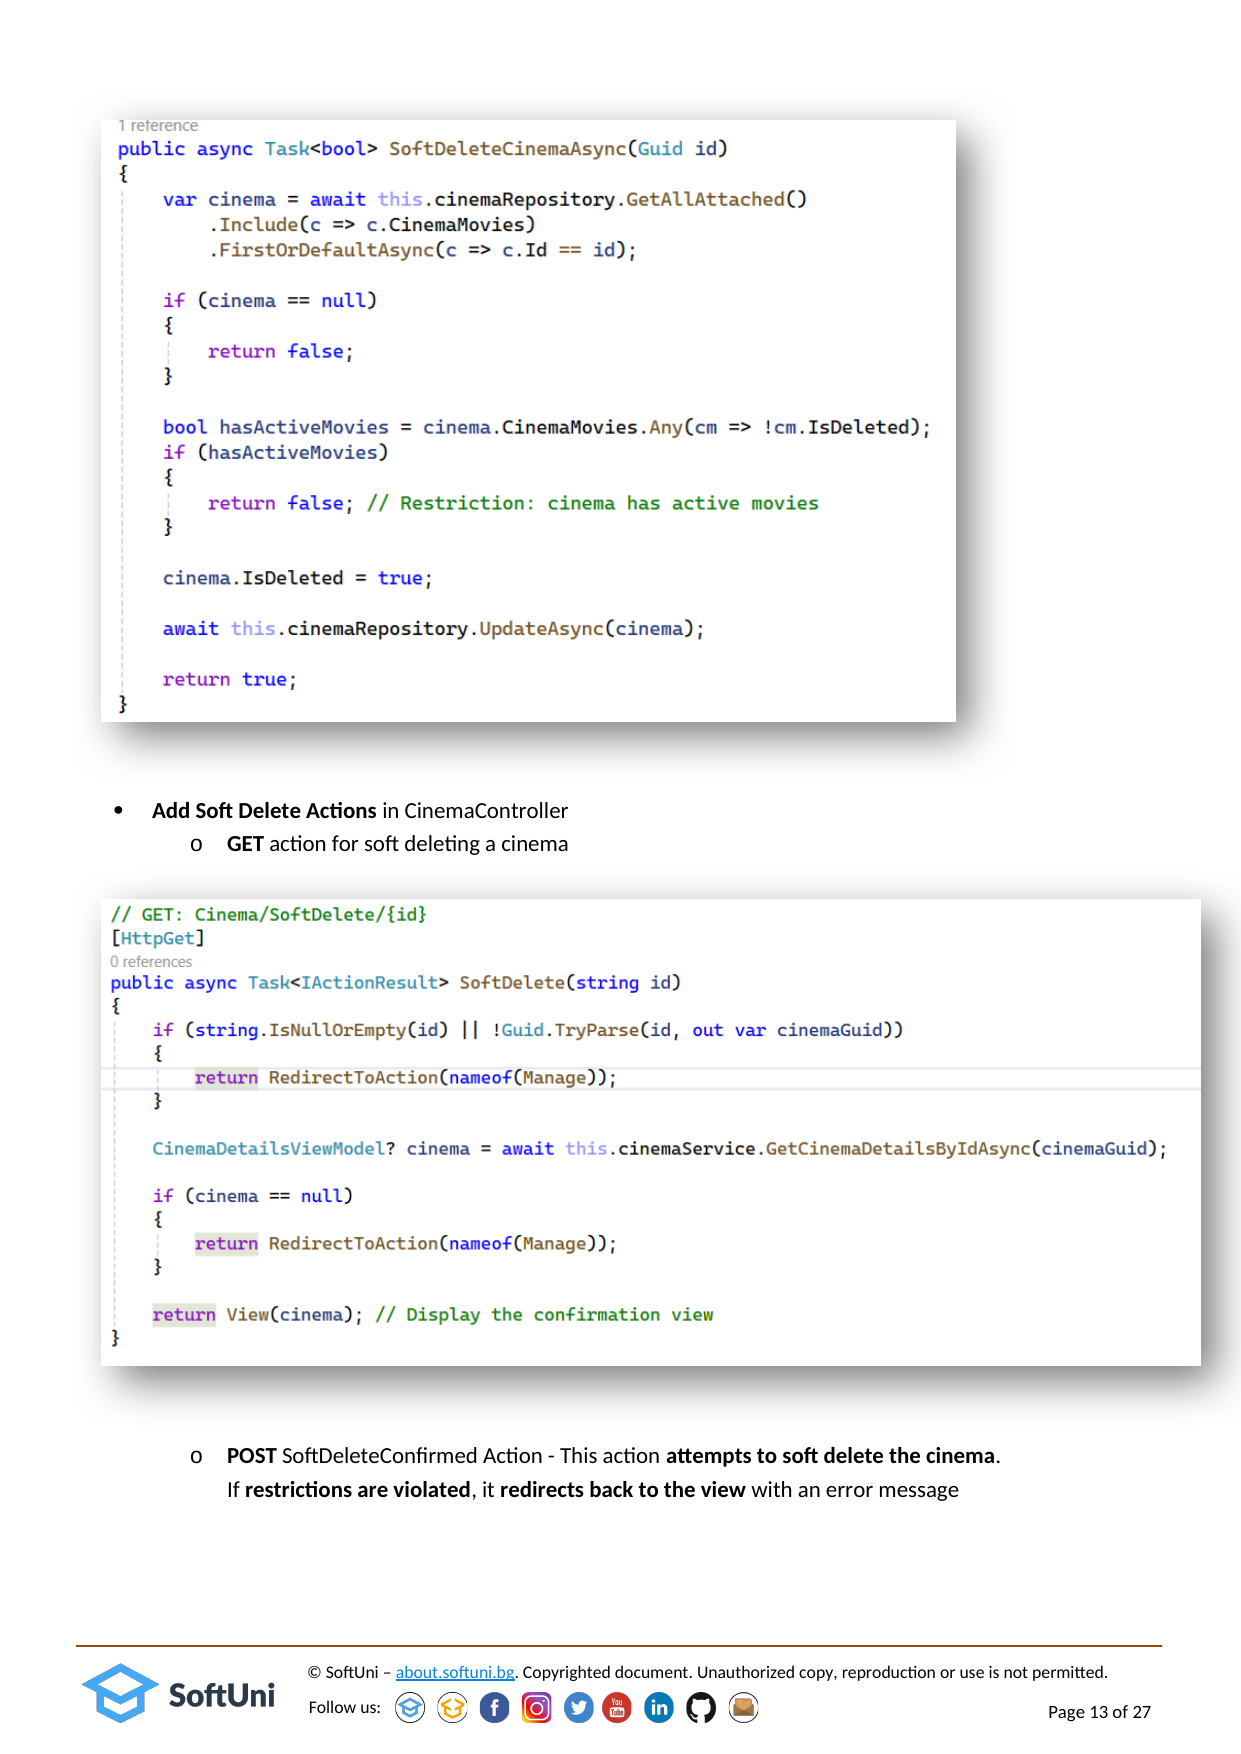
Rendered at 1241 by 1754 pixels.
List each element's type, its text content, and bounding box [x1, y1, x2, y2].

picture [602, 1692, 632, 1723]
list GET action for soft deleting a cinema [189, 829, 1163, 858]
picture [665, 1692, 674, 1701]
picture [437, 1692, 468, 1723]
picture [665, 1714, 674, 1723]
list Add Soft Delete Actions in CinemaController [114, 797, 1163, 824]
picture [564, 1692, 594, 1723]
list POST SoftDeleteConfirmed Action - This action attempts to soft delete the cinema. If restrictions are violated, it redirects back to the view with an error message [189, 1442, 1163, 1503]
picture [101, 899, 1201, 1366]
picture [686, 1692, 716, 1723]
picture [658, 1705, 667, 1714]
picture [644, 1714, 653, 1723]
picture [395, 1692, 425, 1723]
picture [479, 1692, 510, 1723]
picture [728, 1692, 759, 1723]
picture [75, 1658, 281, 1729]
picture [644, 1692, 653, 1701]
picture [101, 120, 956, 722]
picture [522, 1692, 552, 1723]
